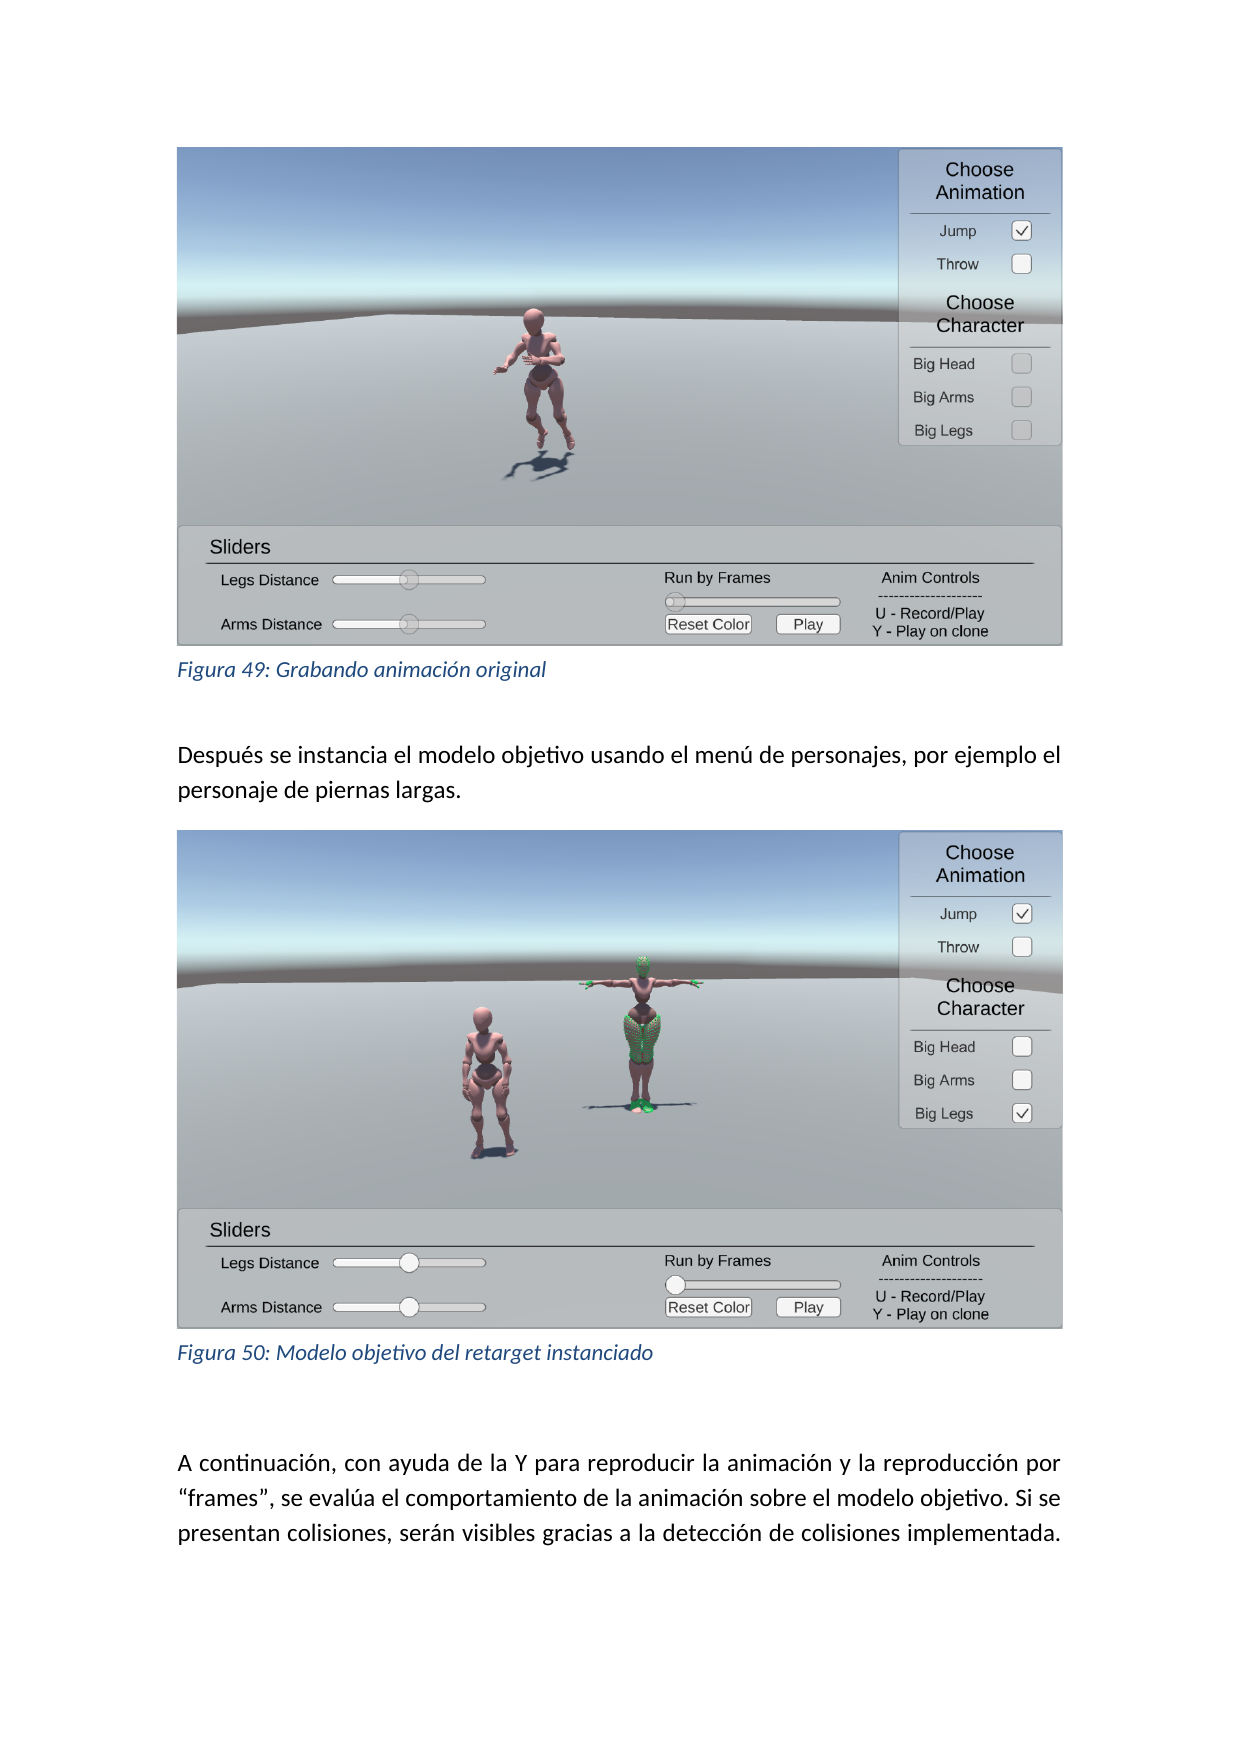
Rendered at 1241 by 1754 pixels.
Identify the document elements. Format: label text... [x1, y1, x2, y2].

picture [176, 830, 1063, 1329]
text Después se instancia el modelo objetivo usando el menú de personajes, por ejemplo el personaje de piernas largas. [177, 739, 1063, 804]
text A continuación, con ayuda de la Y para reproducir la animación y la reproducción por “frames”, se evalúa el comportamiento de la animación sobre el modelo objetivo. Si se presentan colisiones, serán visibles gracias a la detección de colisiones implementada. Tras reproducir la animación se observan colisiones de las manos con los muslos del personaje (atraviesan los muslos). También se detectan colisiones entre los muslos. [177, 1447, 1063, 1548]
picture [176, 147, 1063, 646]
